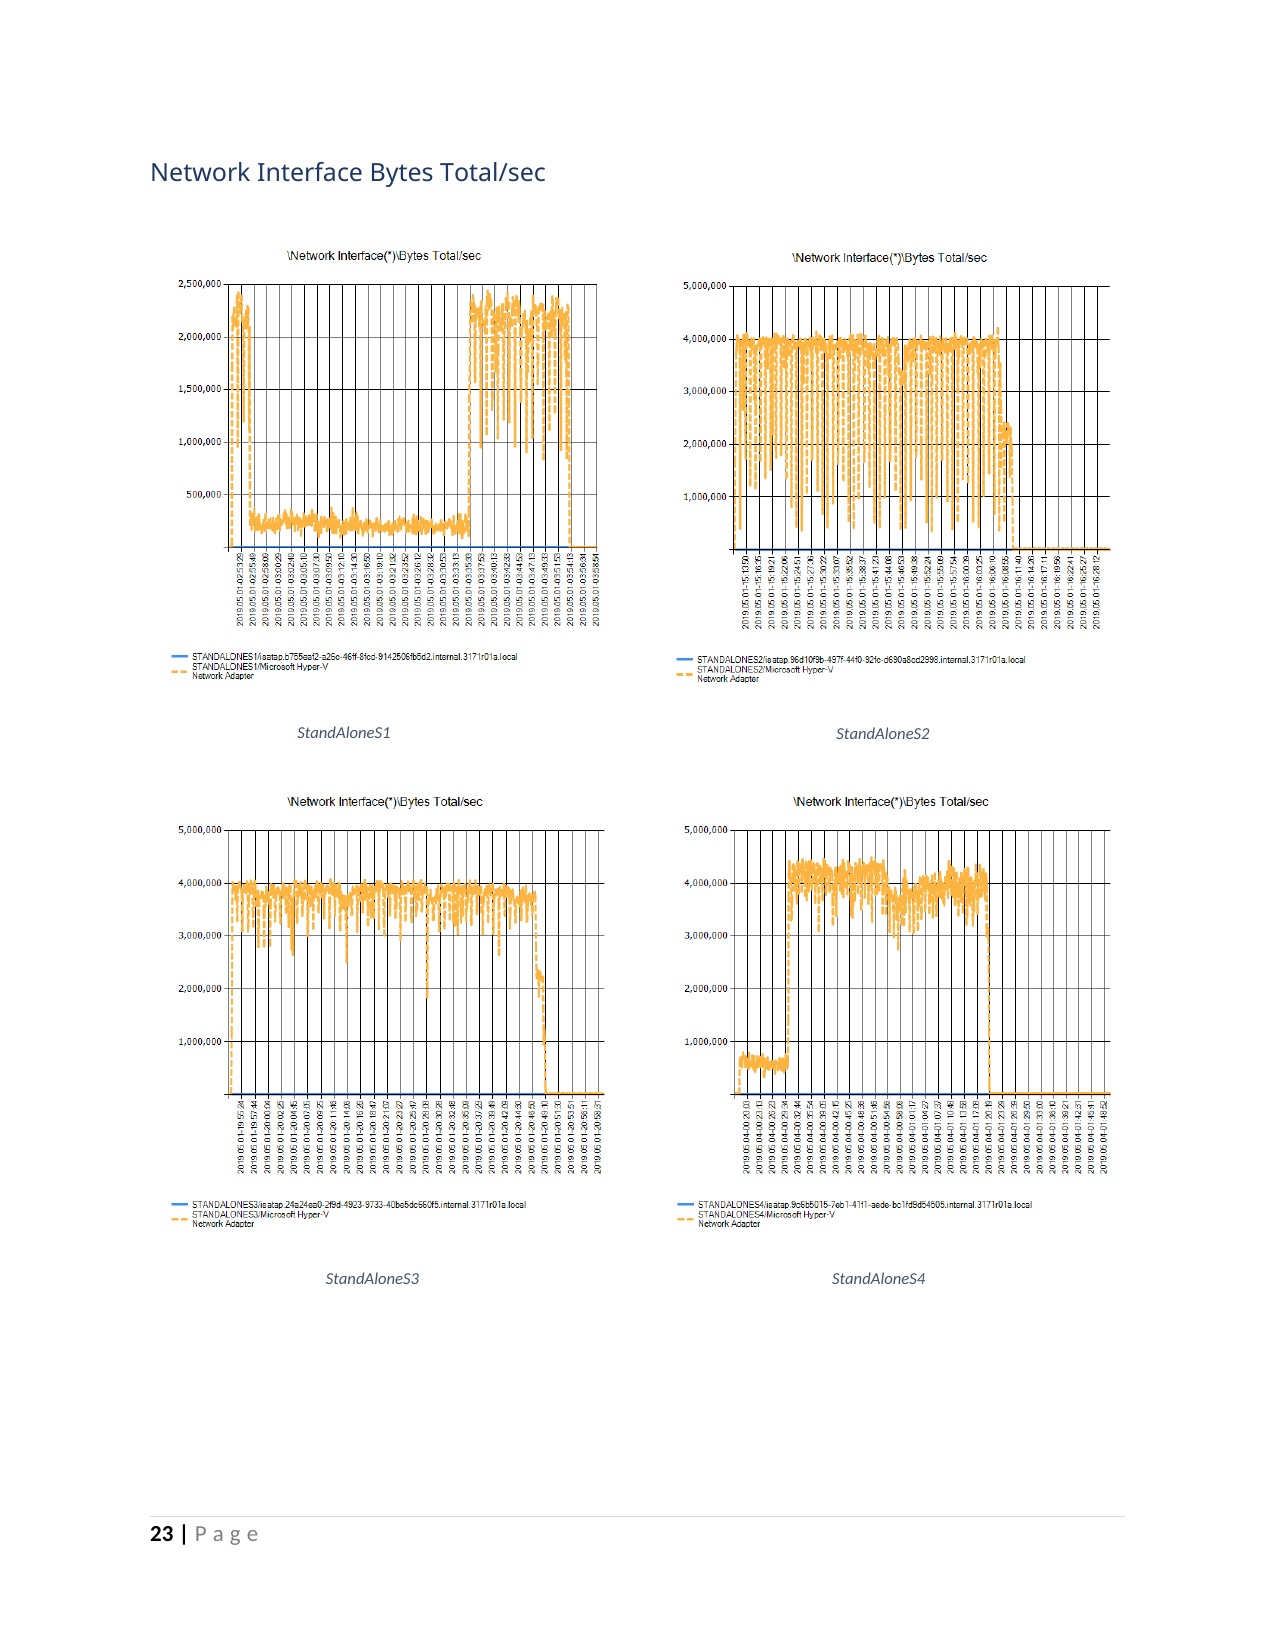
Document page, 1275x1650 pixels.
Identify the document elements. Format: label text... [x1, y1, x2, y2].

picture [150, 779, 620, 1249]
subtitle Network Interface Bytes Total/sec [150, 154, 1125, 188]
picture [150, 233, 618, 701]
picture [656, 779, 1126, 1249]
picture [655, 235, 1124, 704]
